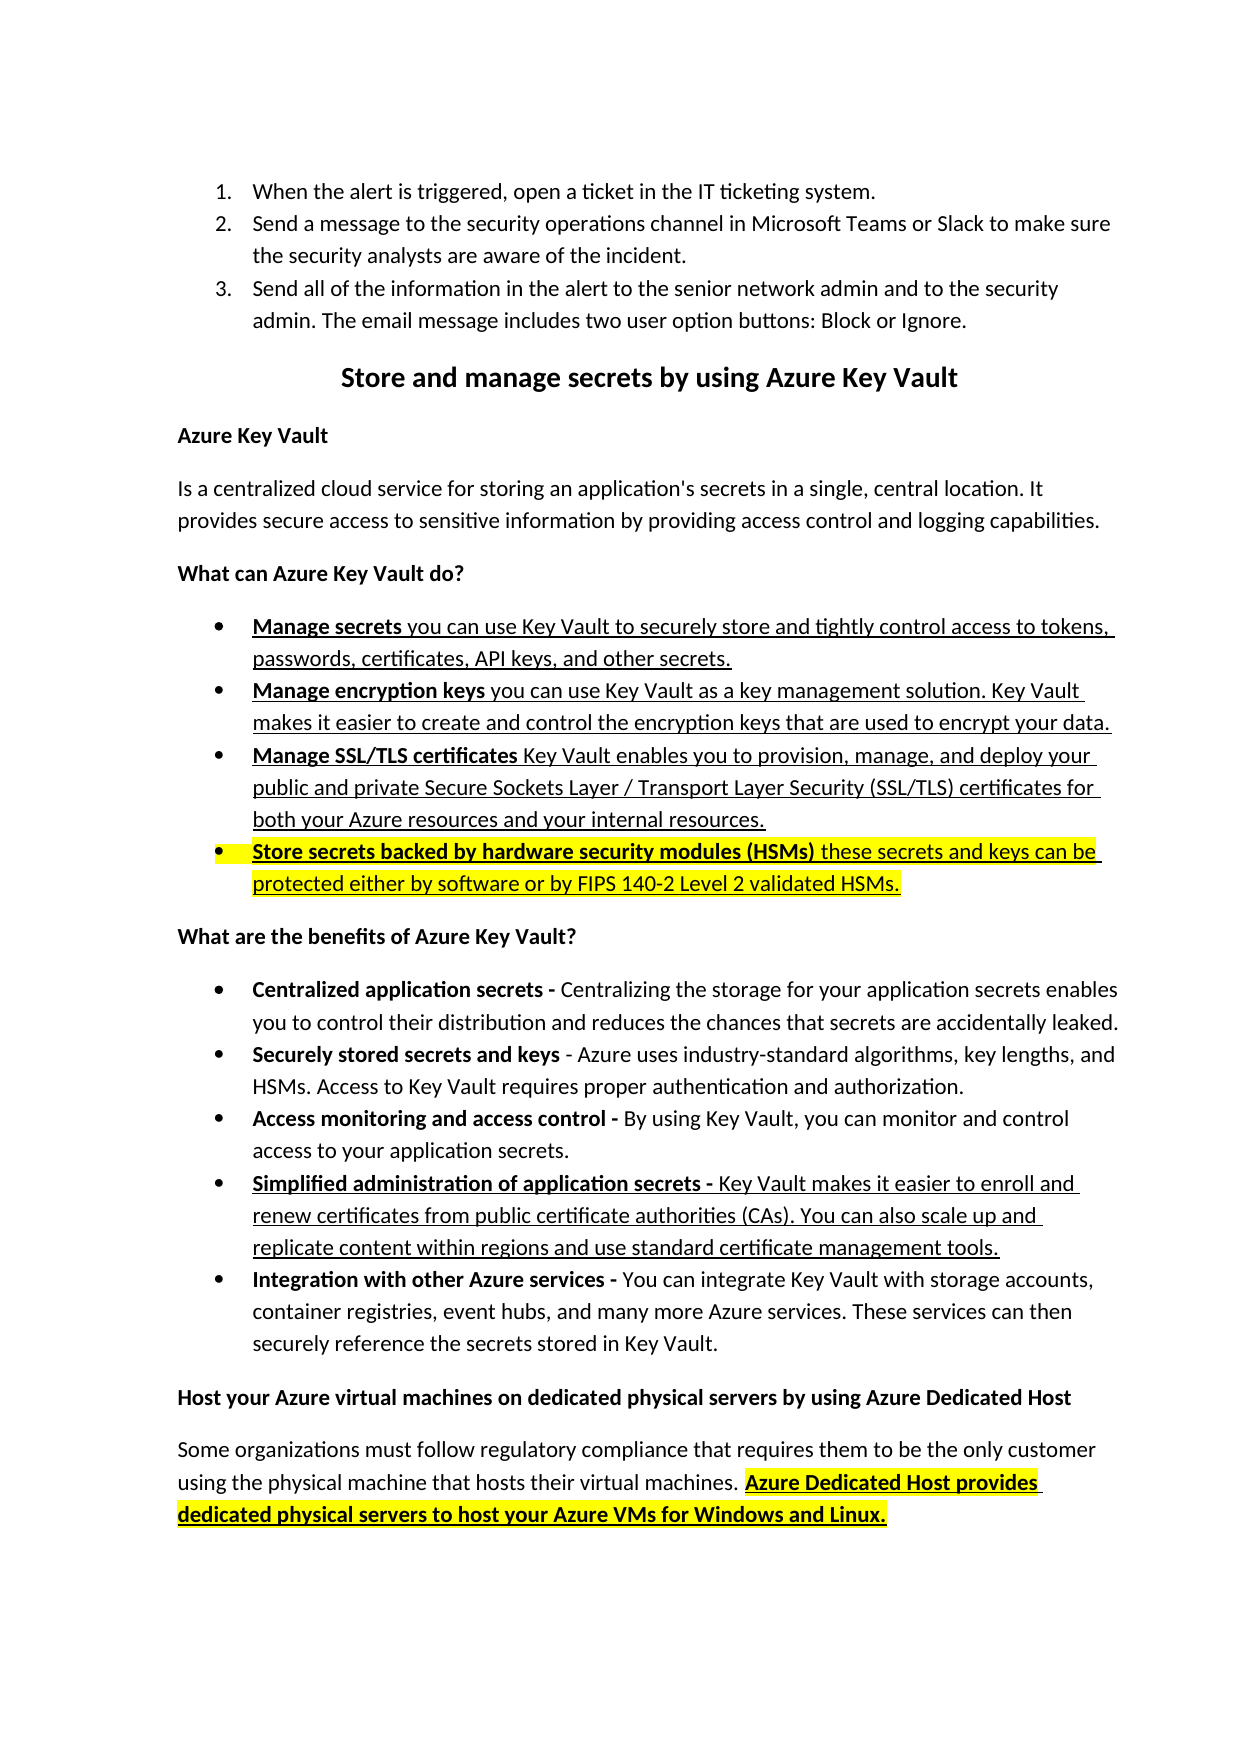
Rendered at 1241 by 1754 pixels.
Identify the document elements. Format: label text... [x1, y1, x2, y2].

text Azure Key Vault [177, 421, 1122, 449]
text What are the benefits of Azure Key Vault? [177, 922, 1122, 951]
list Send all of the information in the alert to the senior network admin and to the security admin. The email message includes two user option buttons: Block or Ignore. [215, 274, 1122, 334]
list Simplified administration of application secrets - Key Vault makes it easier to enroll and renew certificates from public certificate authorities (CAs). You can also scale up and replicate content within regions and use standard certificate management tools. [215, 1169, 1122, 1261]
list Manage secrets you can use Key Vault to securely store and tightly control access to tokens, passwords, certificates, API keys, and other secrets. [215, 612, 1122, 672]
text Some organizations must follow regulatory compliance that requires them to be the only customer using the physical machine that hosts their virtual machines. Azure Dedicated Host provides dedicated physical servers to host your Azure VMs for Windows and Linux. [177, 1436, 1122, 1528]
list Store secrets backed by hardware security modules (HSMs) these secrets and keys can be protected either by software or by FIPS 140-2 Level 2 validated HSMs. [215, 837, 1122, 897]
text What can Azure Key Vault do? [177, 559, 1122, 587]
list Manage SSL/TLS certificates Key Vault enables you to provision, manage, and deploy your public and private Secure Sockets Layer / Transport Layer Security (SSL/TLS) certificates for both your Azure resources and your internal resources. [215, 741, 1122, 833]
text Store and manage secrets by using Azure Key Vault [177, 359, 1122, 394]
text Is a centralized cloud service for storing an application's secrets in a single, central location. It provides secure access to sensitive information by providing access control and logging capabilities. [177, 474, 1122, 534]
list Manage encryption keys you can use Key Vault as a key management solution. Key Vault makes it easier to create and control the encryption keys that are used to encrypt your data. [215, 676, 1122, 737]
list Centralized application secrets - Centralizing the storage for your application secrets enables you to control their distribution and reduces the chances that secrets are accidentally leaked. [215, 976, 1122, 1036]
text Host your Azure virtual machines on dedicated physical servers by using Azure Dedicated Host [177, 1383, 1122, 1411]
list Securely stored secrets and keys - Azure uses industry-standard algorithms, key lengths, and HSMs. Access to Key Vault requires proper authentication and authorization. [215, 1040, 1122, 1100]
list Access monitoring and access control - By using Key Vault, you can monitor and control access to your application secrets. [215, 1104, 1122, 1164]
list Send a message to the security operations channel in Microsoft Teams or Slack to make sure the security analysts are aware of the incident. [215, 209, 1122, 269]
list When the alert is triggered, open a ticket in the IT ticketing system. [215, 177, 1122, 205]
list Integration with other Azure services - You can integrate Key Vault with storage accounts, container registries, event hubs, and many more Azure services. These services can then securely reference the secrets stored in Key Vault. [215, 1265, 1122, 1358]
